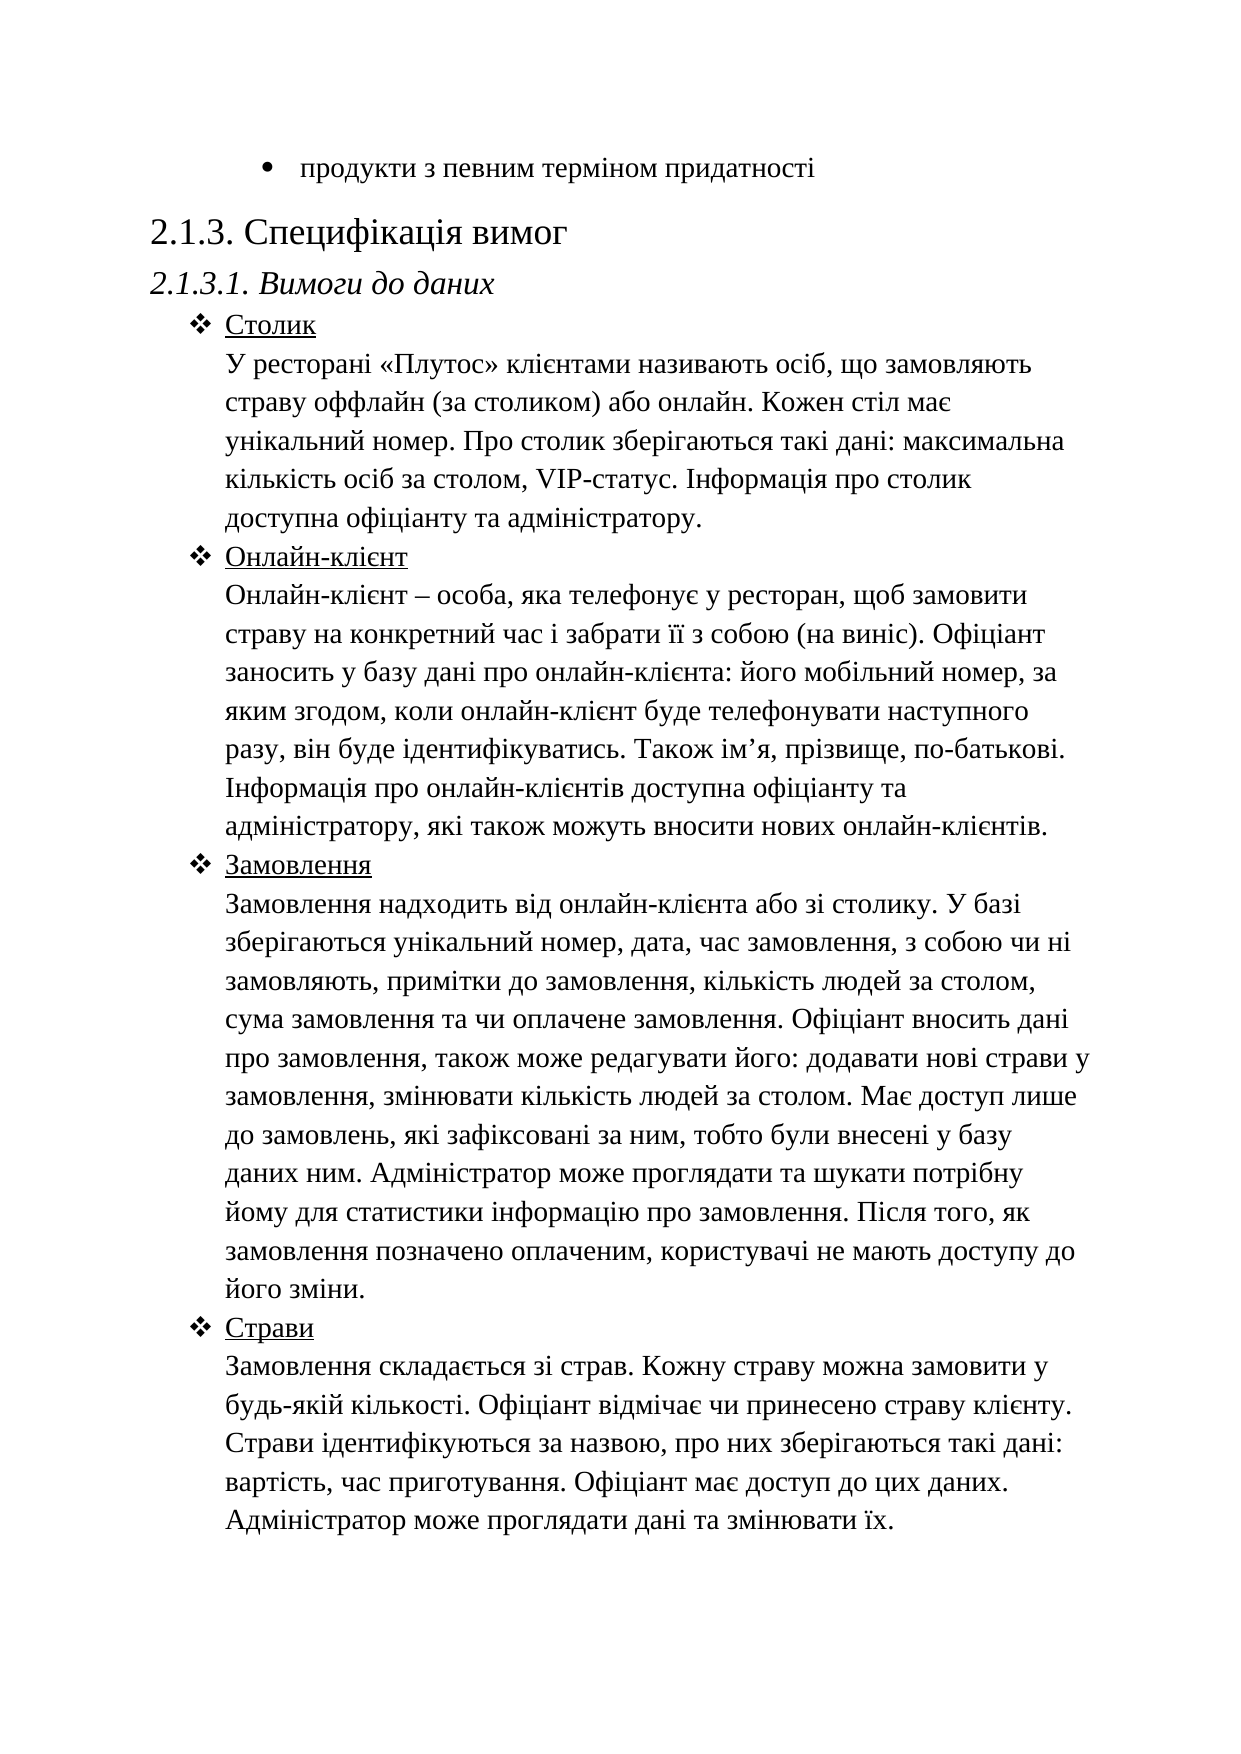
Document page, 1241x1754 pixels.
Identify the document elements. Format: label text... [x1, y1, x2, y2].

subtitle 2.1.3. Специфікація вимог [150, 209, 1090, 253]
list Замовлення Замовлення надходить від онлайн-клієнта або зі столику. У базі зберігаються унікальний номер, дата, час замовлення, з собою чи ні замовляють, примітки до замовлення, кількість людей за столом, сума замовлення та чи оплачене замовлення. Офіціант вносить дані про замовлення, також може редагувати його: додавати нові страви у замовлення, змінювати кількість людей за столом. Має доступ лише до замовлень, які зафіксовані за ним, тобто були внесені у базу даних ним. Адміністратор може проглядати та шукати потрібну йому для статистики інформацію про замовлення. Після того, як замовлення позначено оплаченим, користувачі не мають доступу до його зміни. [187, 847, 1090, 1305]
subtitle 2.1.3.1. Вимоги до даних [150, 263, 1090, 302]
list Страви Замовлення складається зі страв. Кожну страву можна замовити у будь-якій кількості. Офіціант відмічає чи принесено страву клієнту. Страви ідентифікуються за назвою, про них зберігаються такі дані: вартість, час приготування. Офіціант має доступ до цих даних. Адміністратор може проглядати дані та змінювати їх. [187, 1310, 1090, 1536]
list Онлайн-клієнт Онлайн-клієнт – особа, яка телефонує у ресторан, щоб замовити страву на конкретний час і забрати її з собою (на виніс). Офіціант заносить у базу дані про онлайн-клієнта: його мобільний номер, за яким згодом, коли онлайн-клієнт буде телефонувати наступного разу, він буде ідентифікуватись. Також ім’я, прізвище, по-батькові. Інформація про онлайн-клієнтів доступна офіціанту та адміністратору, які також можуть вносити нових онлайн-клієнтів. [187, 539, 1090, 842]
list продукти з певним терміном придатності [262, 150, 1090, 184]
list Столик У ресторані «Плутос» клієнтами називають осіб, що замовляють страву оффлайн (за столиком) або онлайн. Кожен стіл має унікальний номер. Про столик зберігаються такі дані: максимальна кількість осіб за столом, VIP-статус. Інформація про столик доступна офіціанту та адміністратору. [187, 307, 1090, 534]
